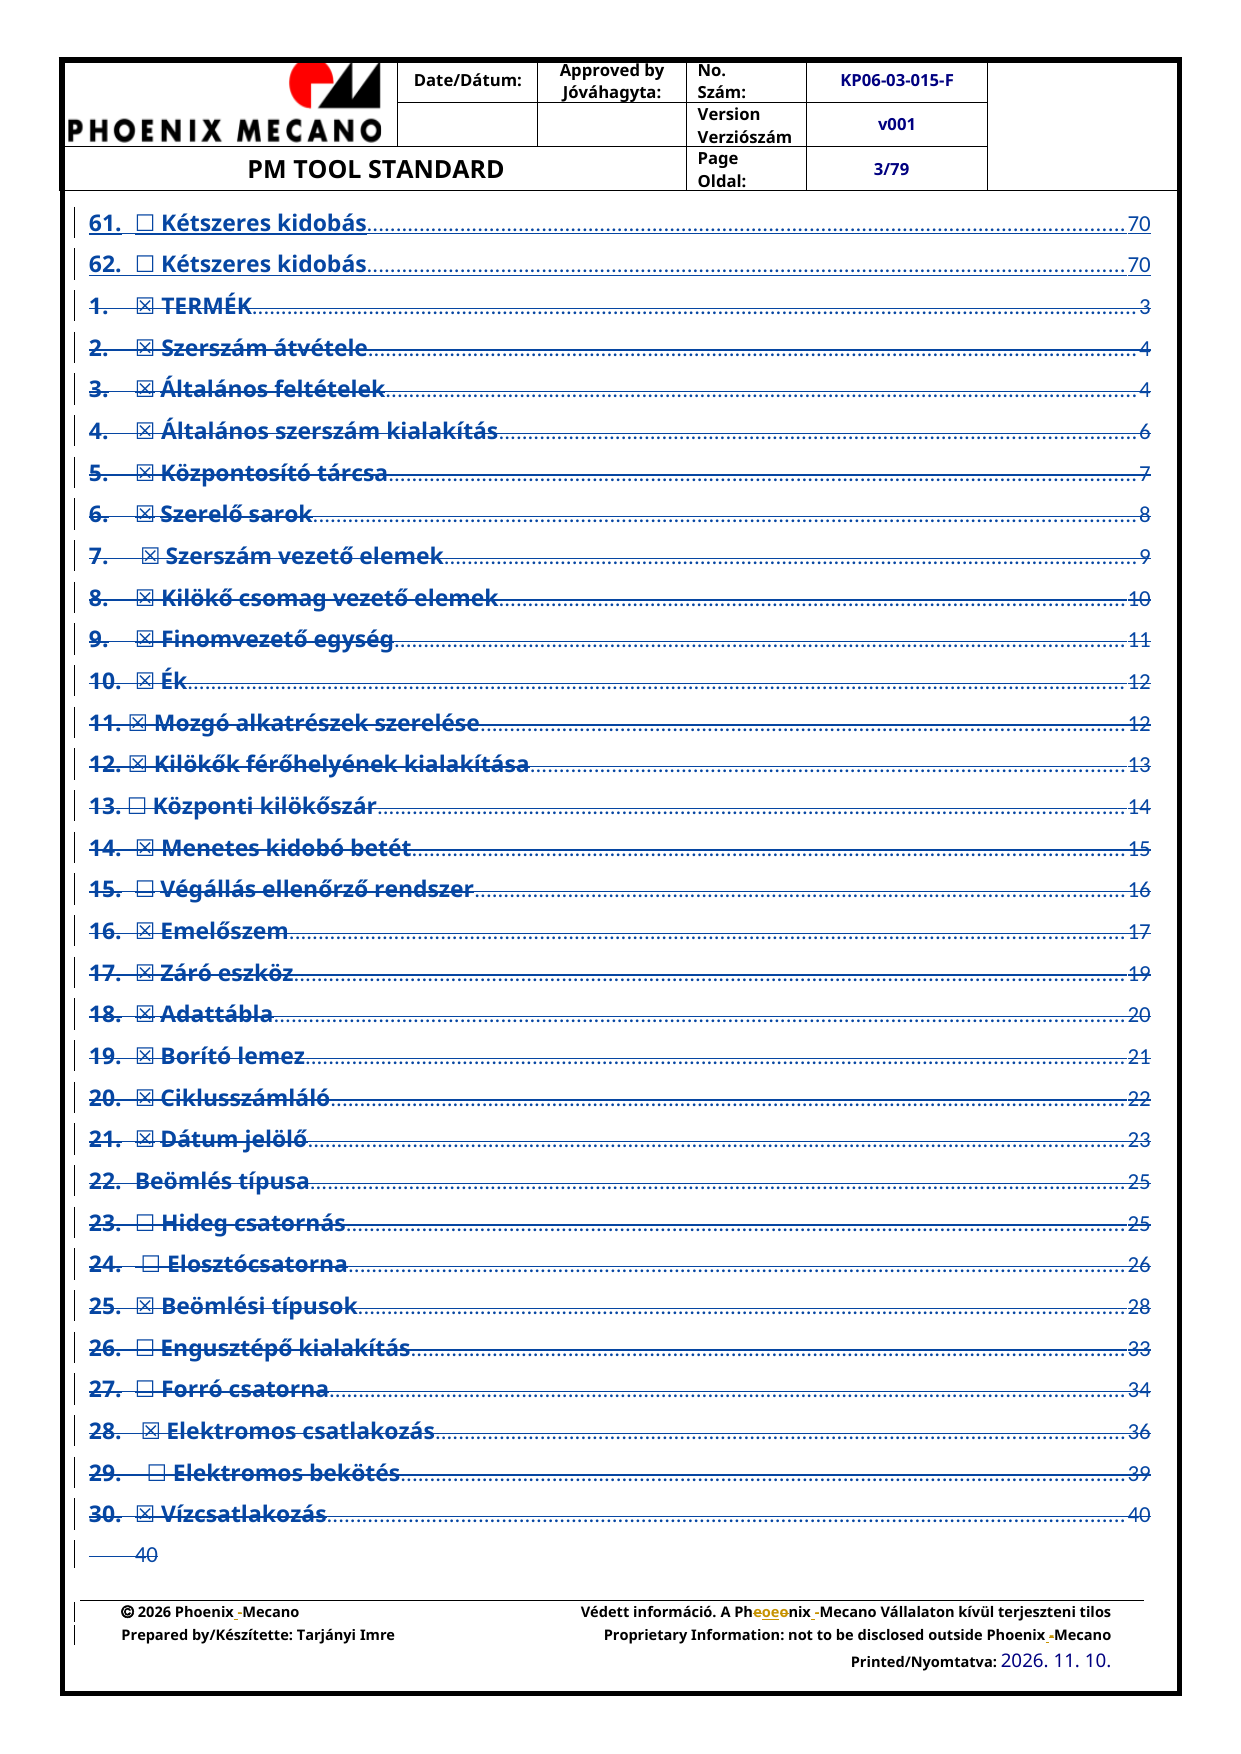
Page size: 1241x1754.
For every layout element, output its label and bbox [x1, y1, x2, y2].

picture [68, 63, 382, 143]
